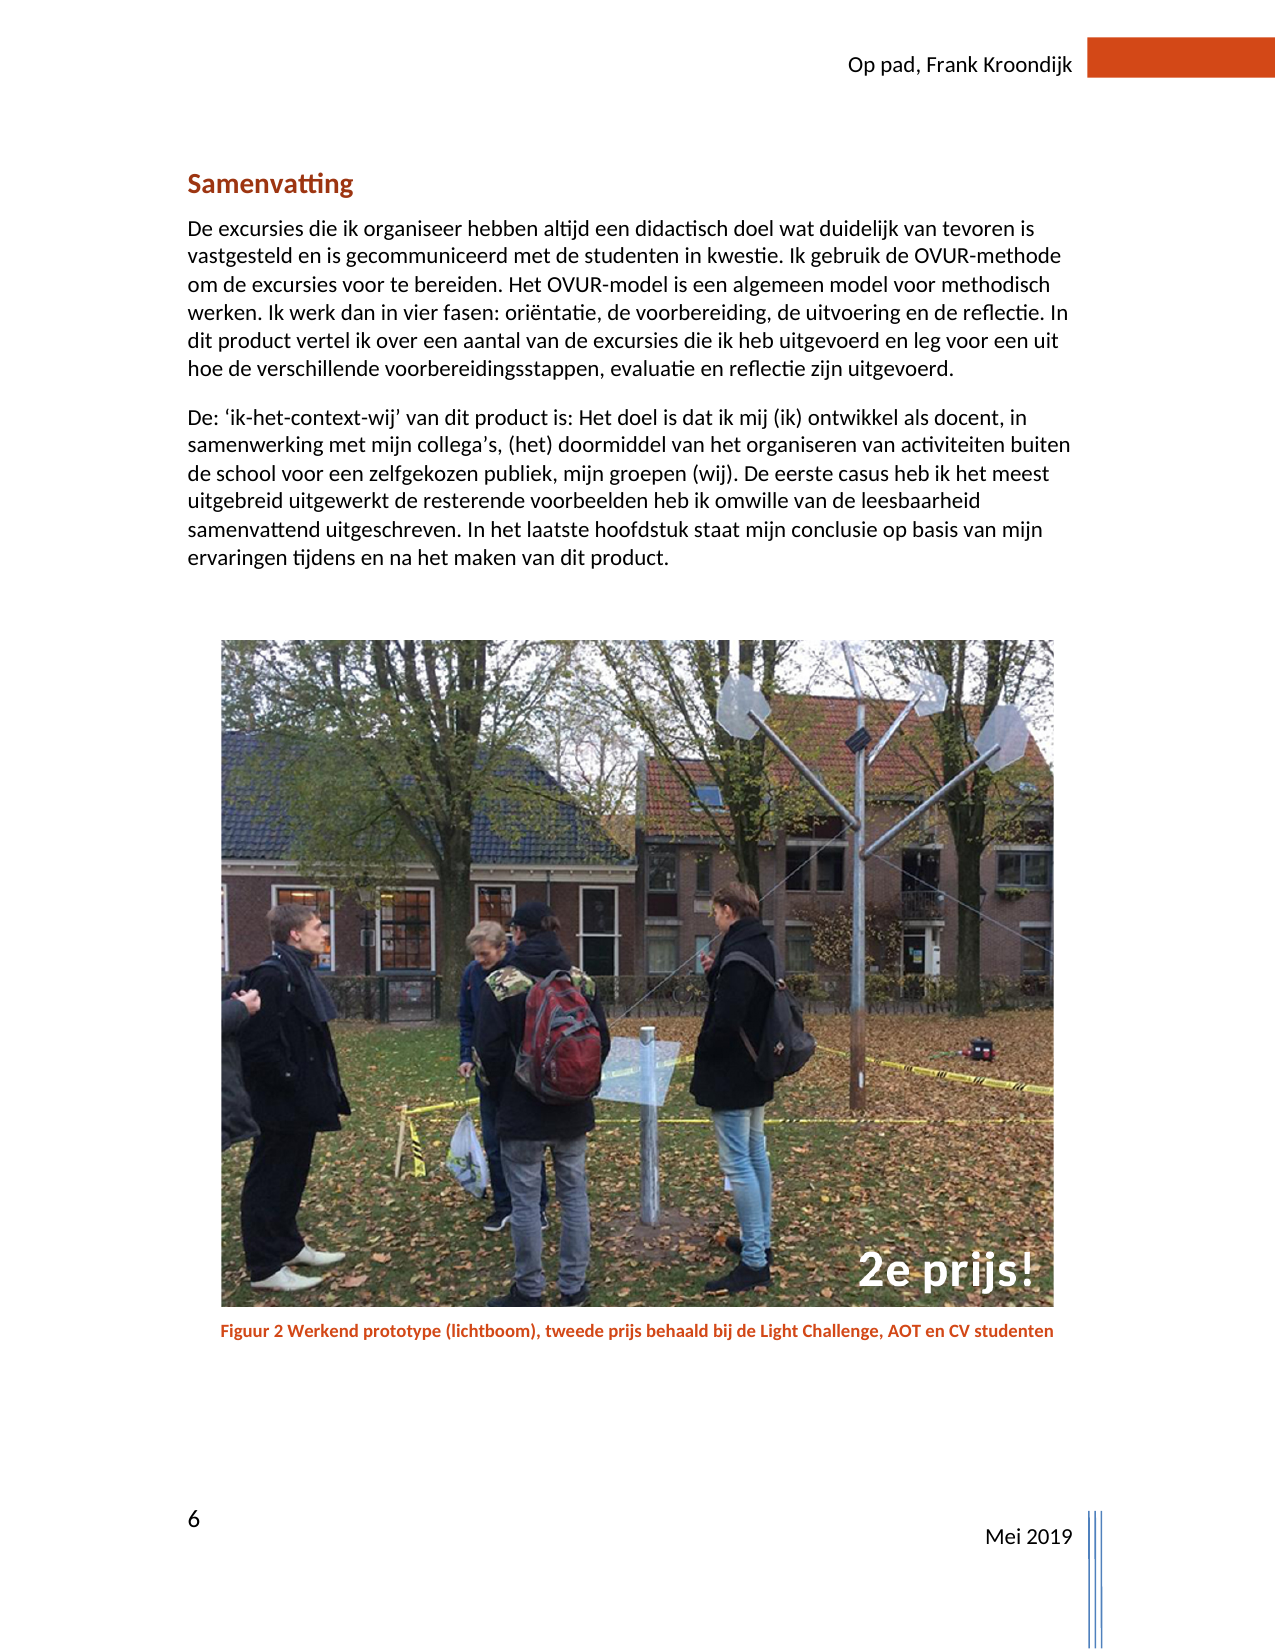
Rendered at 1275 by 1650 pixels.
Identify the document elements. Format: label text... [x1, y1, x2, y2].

subtitle Samenvatting [187, 166, 1087, 201]
text De excursies die ik organiseer hebben altijd een didactisch doel wat duidelijk van tevoren is vastgesteld en is gecommuniceerd met de studenten in kwestie. Ik gebruik de OVUR-methode om de excursies voor te bereiden. Het OVUR-model is een algemeen model voor methodisch werken. Ik werk dan in vier fasen: oriëntatie, de voorbereiding, de uitvoering en de reflectie. In dit product vertel ik over een aantal van de excursies die ik heb uitgevoerd en leg voor een uit hoe de verschillende voorbereidingsstappen, evaluatie en reflectie zijn uitgevoerd. [187, 214, 1087, 382]
text Figuur 2 Werkend prototype (lichtboom), tweede prijs behaald bij de Light Challenge, AOT en CV studenten [187, 1319, 1087, 1342]
picture [221, 640, 1054, 1307]
text De: ‘ik-het-context-wij’ van dit product is: Het doel is dat ik mij (ik) ontwikkel als docent, in samenwerking met mijn collega’s, (het) doormiddel van het organiseren van activiteiten buiten de school voor een zelfgekozen publiek, mijn groepen (wij). De eerste casus heb ik het meest uitgebreid uitgewerkt de resterende voorbeelden heb ik omwille van de leesbaarheid samenvattend uitgeschreven. In het laatste hoofdstuk staat mijn conclusie op basis van mijn ervaringen tijdens en na het maken van dit product. [187, 403, 1087, 571]
